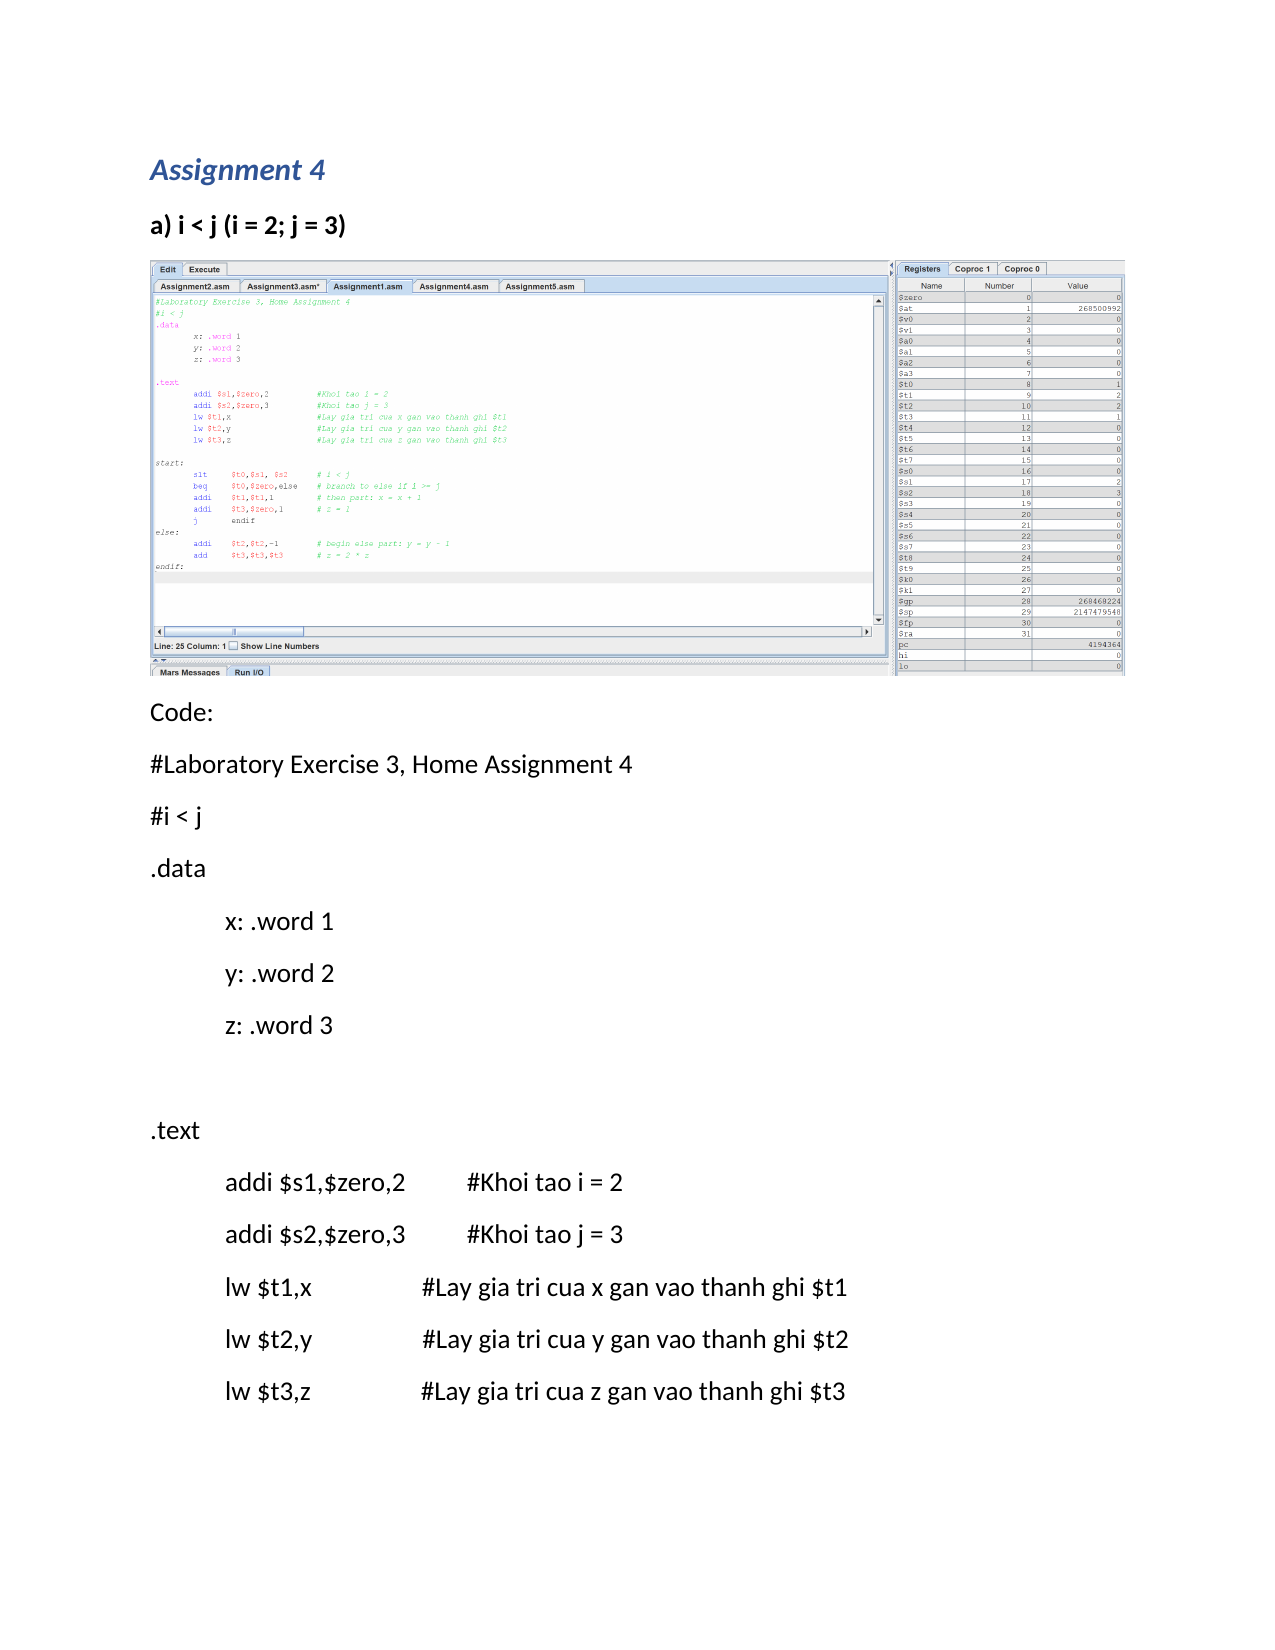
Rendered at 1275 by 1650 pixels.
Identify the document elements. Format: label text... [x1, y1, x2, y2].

text #Laboratory Exercise 3, Home Assignment 4 [150, 747, 1125, 780]
text Assignment 4 [150, 150, 1125, 188]
text .text [150, 1113, 1125, 1146]
picture [150, 260, 1125, 676]
text .data [150, 852, 1125, 884]
text Code: [150, 695, 1125, 728]
text z: .word 3 [150, 1008, 1125, 1041]
text x: .word 1 [150, 904, 1125, 937]
text y: .word 2 [150, 956, 1125, 989]
text a) i < j (i = 2; j = 3) [150, 208, 1125, 241]
text lw $t3,z #Lay gia tri cua z gan vao thanh ghi $t3 [150, 1374, 1125, 1407]
text #i < j [150, 799, 1125, 832]
text addi $s2,$zero,3 #Khoi tao j = 3 [150, 1218, 1125, 1251]
text lw $t1,x #Lay gia tri cua x gan vao thanh ghi $t1 [150, 1270, 1125, 1303]
text lw $t2,y #Lay gia tri cua y gan vao thanh ghi $t2 [150, 1322, 1125, 1355]
text addi $s1,$zero,2 #Khoi tao i = 2 [150, 1165, 1125, 1198]
